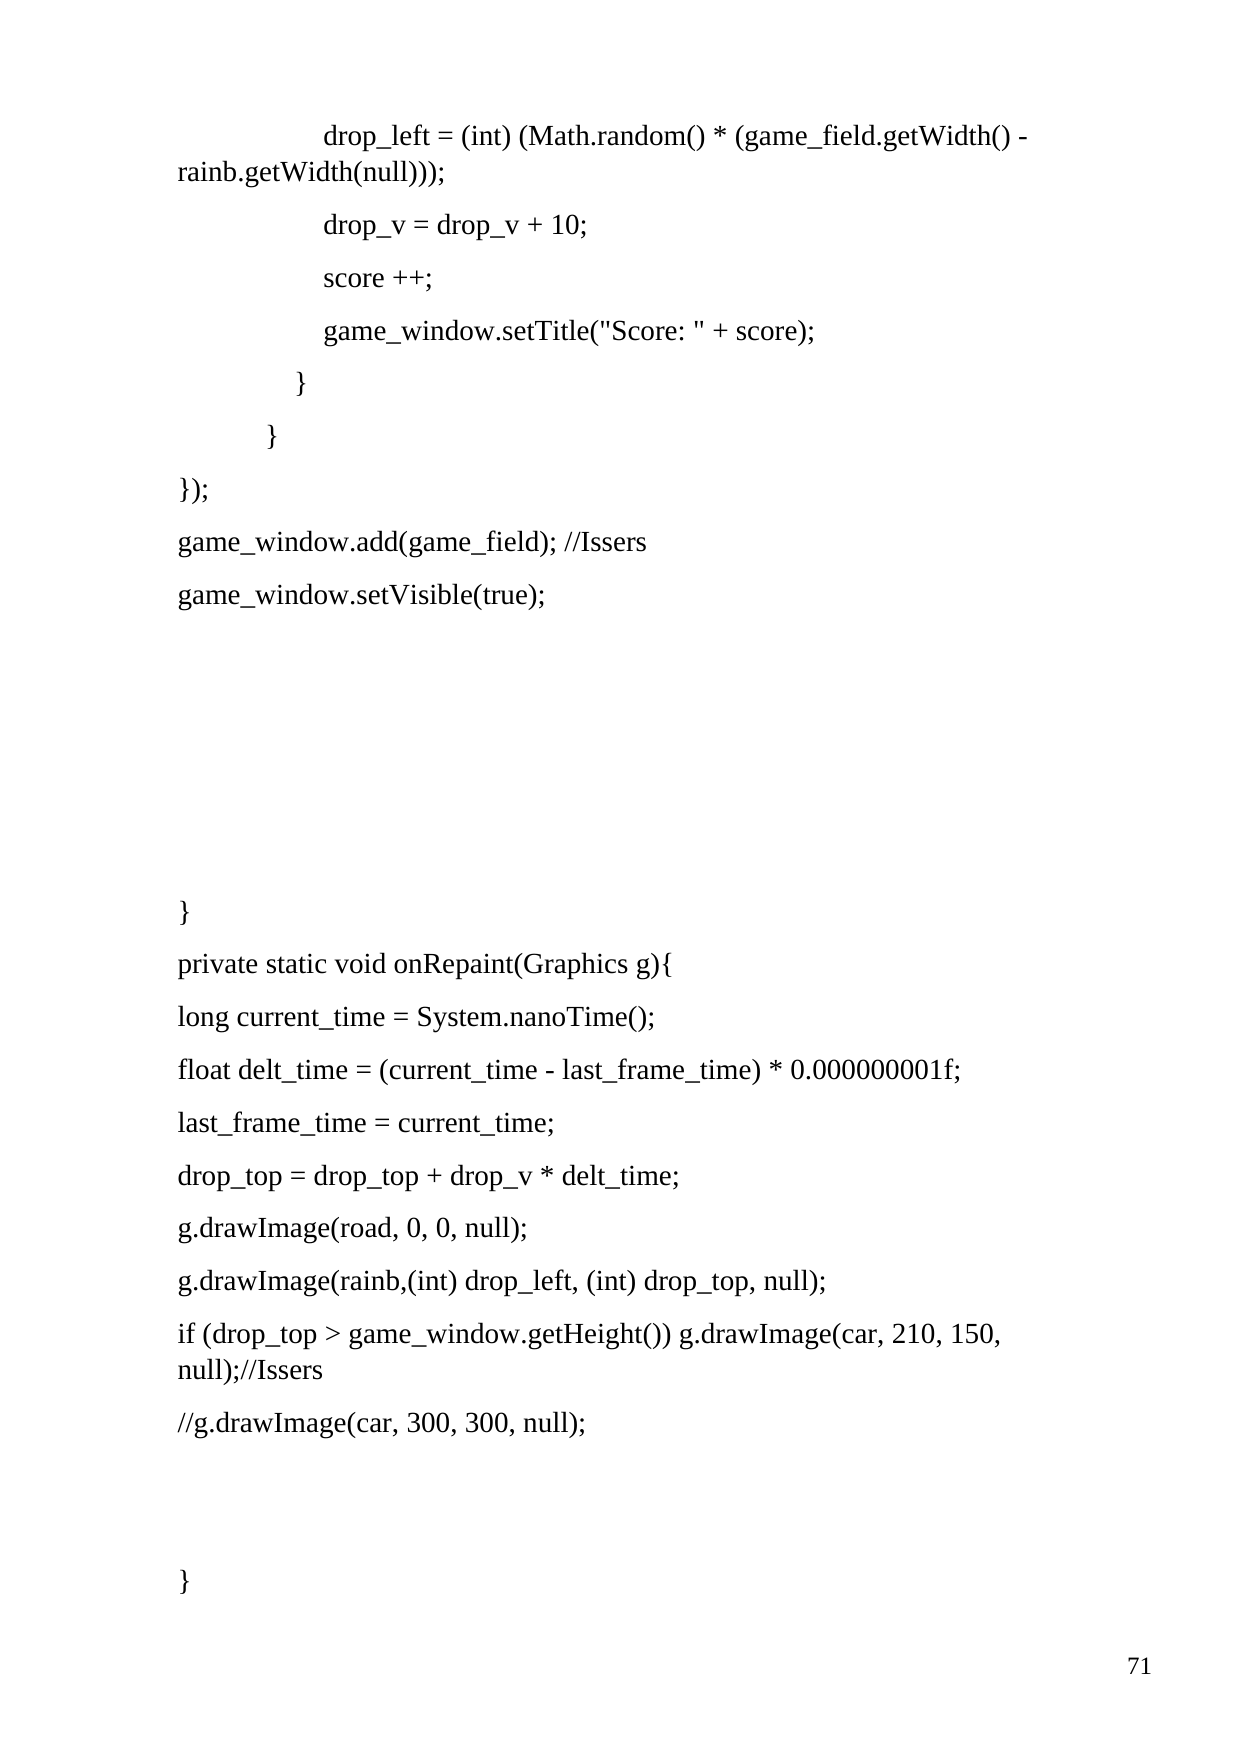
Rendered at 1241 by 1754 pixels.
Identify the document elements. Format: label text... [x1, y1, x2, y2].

text } [177, 366, 1152, 399]
text private static void onRepaint(Graphics g){ [177, 946, 1152, 980]
text }); [177, 471, 1152, 505]
text last_frame_time = current_time; [177, 1105, 1152, 1138]
text } [177, 1563, 1152, 1597]
text game_window.setVisible(true); [177, 577, 1152, 610]
text drop_v = drop_v + 10; [177, 207, 1152, 241]
text drop_left = (int) (Math.random() * (game_field.getWidth() - rainb.getWidth(null))); [177, 118, 1152, 188]
text //g.drawImage(car, 300, 300, null); [177, 1405, 1152, 1439]
text long current_time = System.nanoTime(); [177, 999, 1152, 1033]
text } [177, 418, 1152, 452]
text float delt_time = (current_time - last_frame_time) * 0.000000001f; [177, 1052, 1152, 1086]
text drop_top = drop_top + drop_v * delt_time; [177, 1158, 1152, 1191]
text game_window.add(game_field); //Issers [177, 524, 1152, 557]
text } [177, 894, 1152, 927]
text game_window.setTitle("Score: " + score); [177, 313, 1152, 346]
text score ++; [177, 260, 1152, 293]
text g.drawImage(road, 0, 0, null); [177, 1211, 1152, 1244]
text if (drop_top > game_window.getHeight()) g.drawImage(car, 210, 150, null);//Issers [177, 1316, 1152, 1386]
text g.drawImage(rainb,(int) drop_left, (int) drop_top, null); [177, 1263, 1152, 1297]
